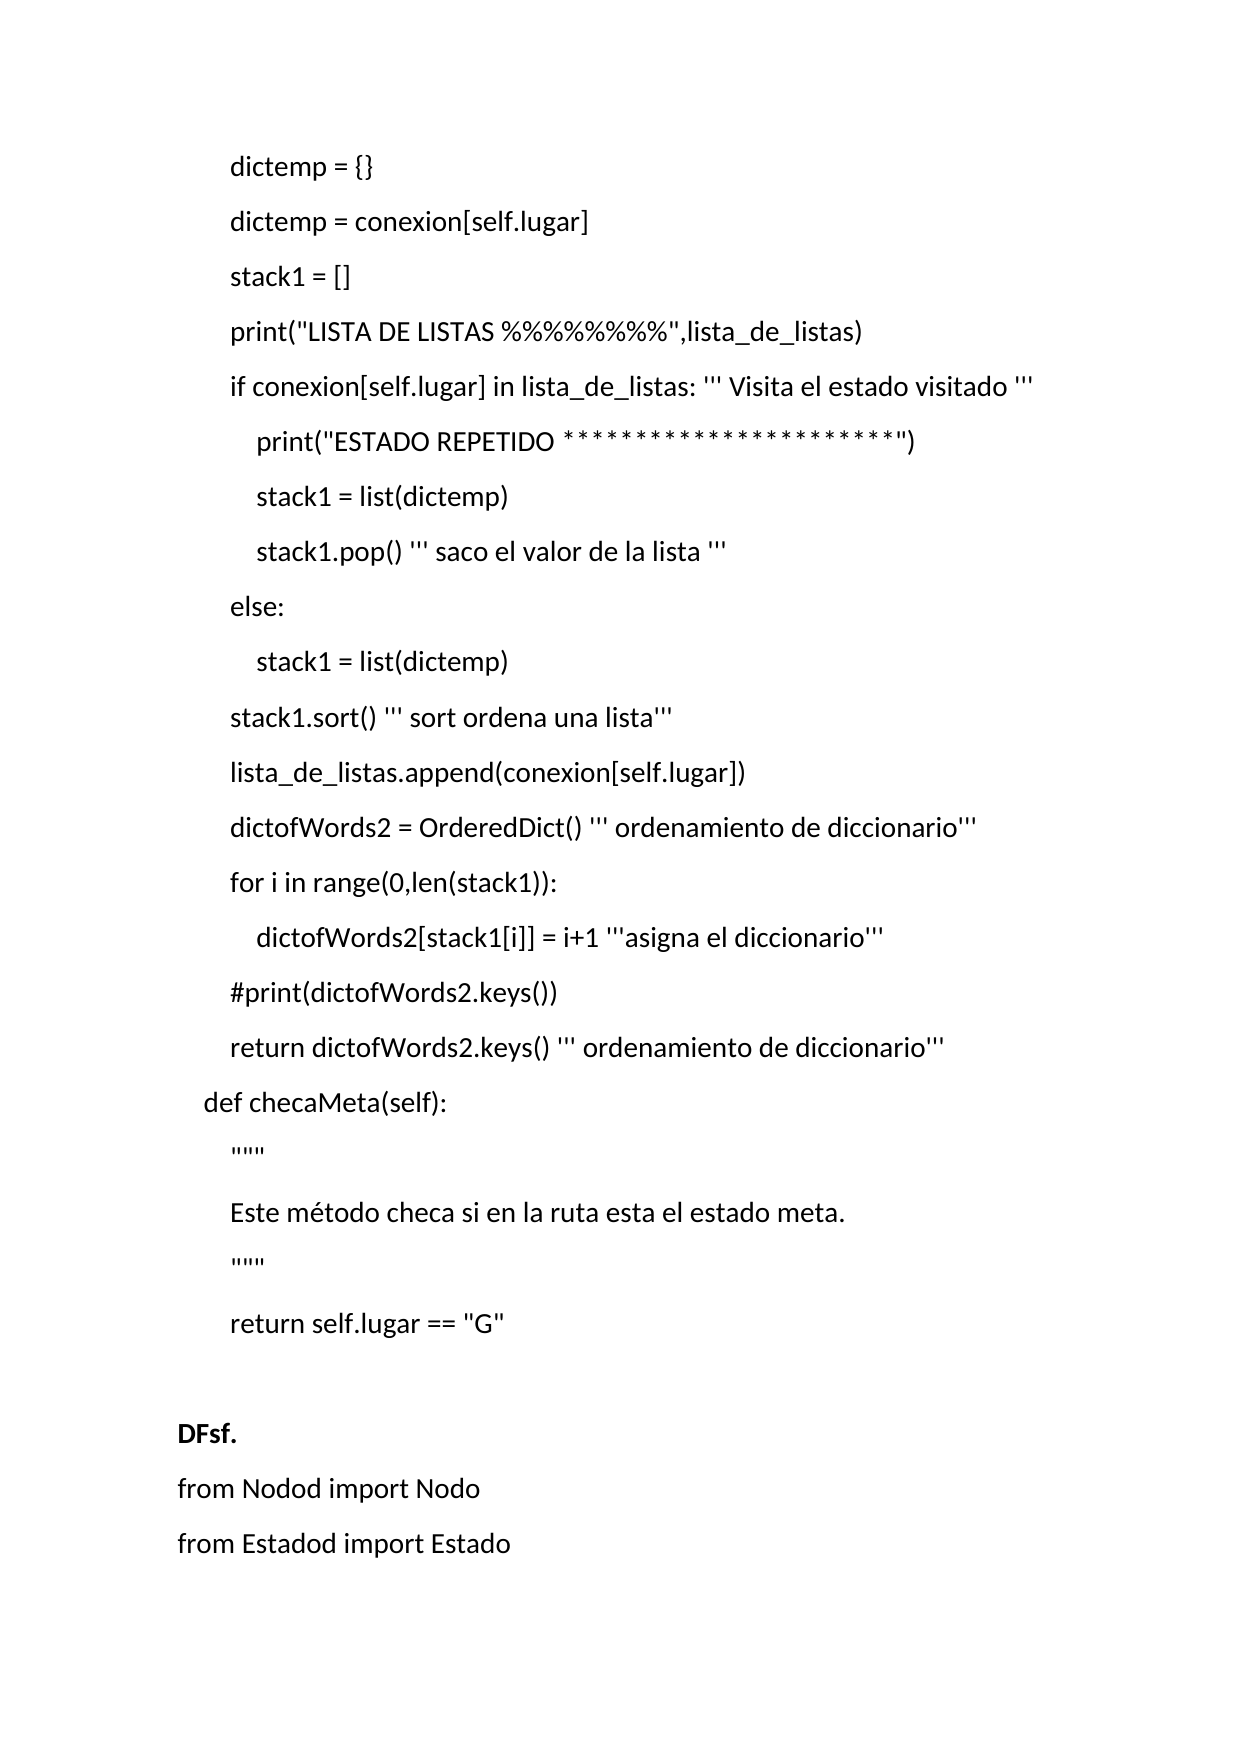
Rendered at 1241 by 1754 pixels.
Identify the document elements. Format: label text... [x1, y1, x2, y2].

text dictemp = conexion[self.lugar] [177, 203, 1063, 238]
text if conexion[self.lugar] in lista_de_listas: ''' Visita el estado visitado ''' [177, 368, 1063, 404]
text """ [177, 1250, 1063, 1285]
text lista_de_listas.append(conexion[self.lugar]) [177, 754, 1063, 789]
text from Nodod import Nodo [177, 1470, 1063, 1506]
text stack1.pop() ''' saco el valor de la lista ''' [177, 533, 1063, 569]
text Este método checa si en la ruta esta el estado meta. [177, 1194, 1063, 1230]
text #print(dictofWords2.keys()) [177, 974, 1063, 1010]
text print("ESTADO REPETIDO ***********************") [177, 423, 1063, 459]
text dictofWords2[stack1[i]] = i+1 '''asigna el diccionario''' [177, 919, 1063, 955]
text print("LISTA DE LISTAS %%%%%%%%",lista_de_listas) [177, 313, 1063, 348]
text stack1 = [] [177, 258, 1063, 293]
text return self.lugar == "G" [177, 1305, 1063, 1340]
text stack1 = list(dictemp) [177, 643, 1063, 679]
text from Estadod import Estado [177, 1525, 1063, 1561]
text def checaMeta(self): [177, 1084, 1063, 1120]
text DFsf. [177, 1415, 1063, 1451]
text stack1.sort() ''' sort ordena una lista''' [177, 699, 1063, 734]
text return dictofWords2.keys() ''' ordenamiento de diccionario''' [177, 1029, 1063, 1065]
text for i in range(0,len(stack1)): [177, 864, 1063, 899]
text else: [177, 588, 1063, 624]
text """ [177, 1139, 1063, 1175]
text stack1 = list(dictemp) [177, 478, 1063, 514]
text dictofWords2 = OrderedDict() ''' ordenamiento de diccionario''' [177, 809, 1063, 844]
text dictemp = {} [177, 148, 1063, 183]
